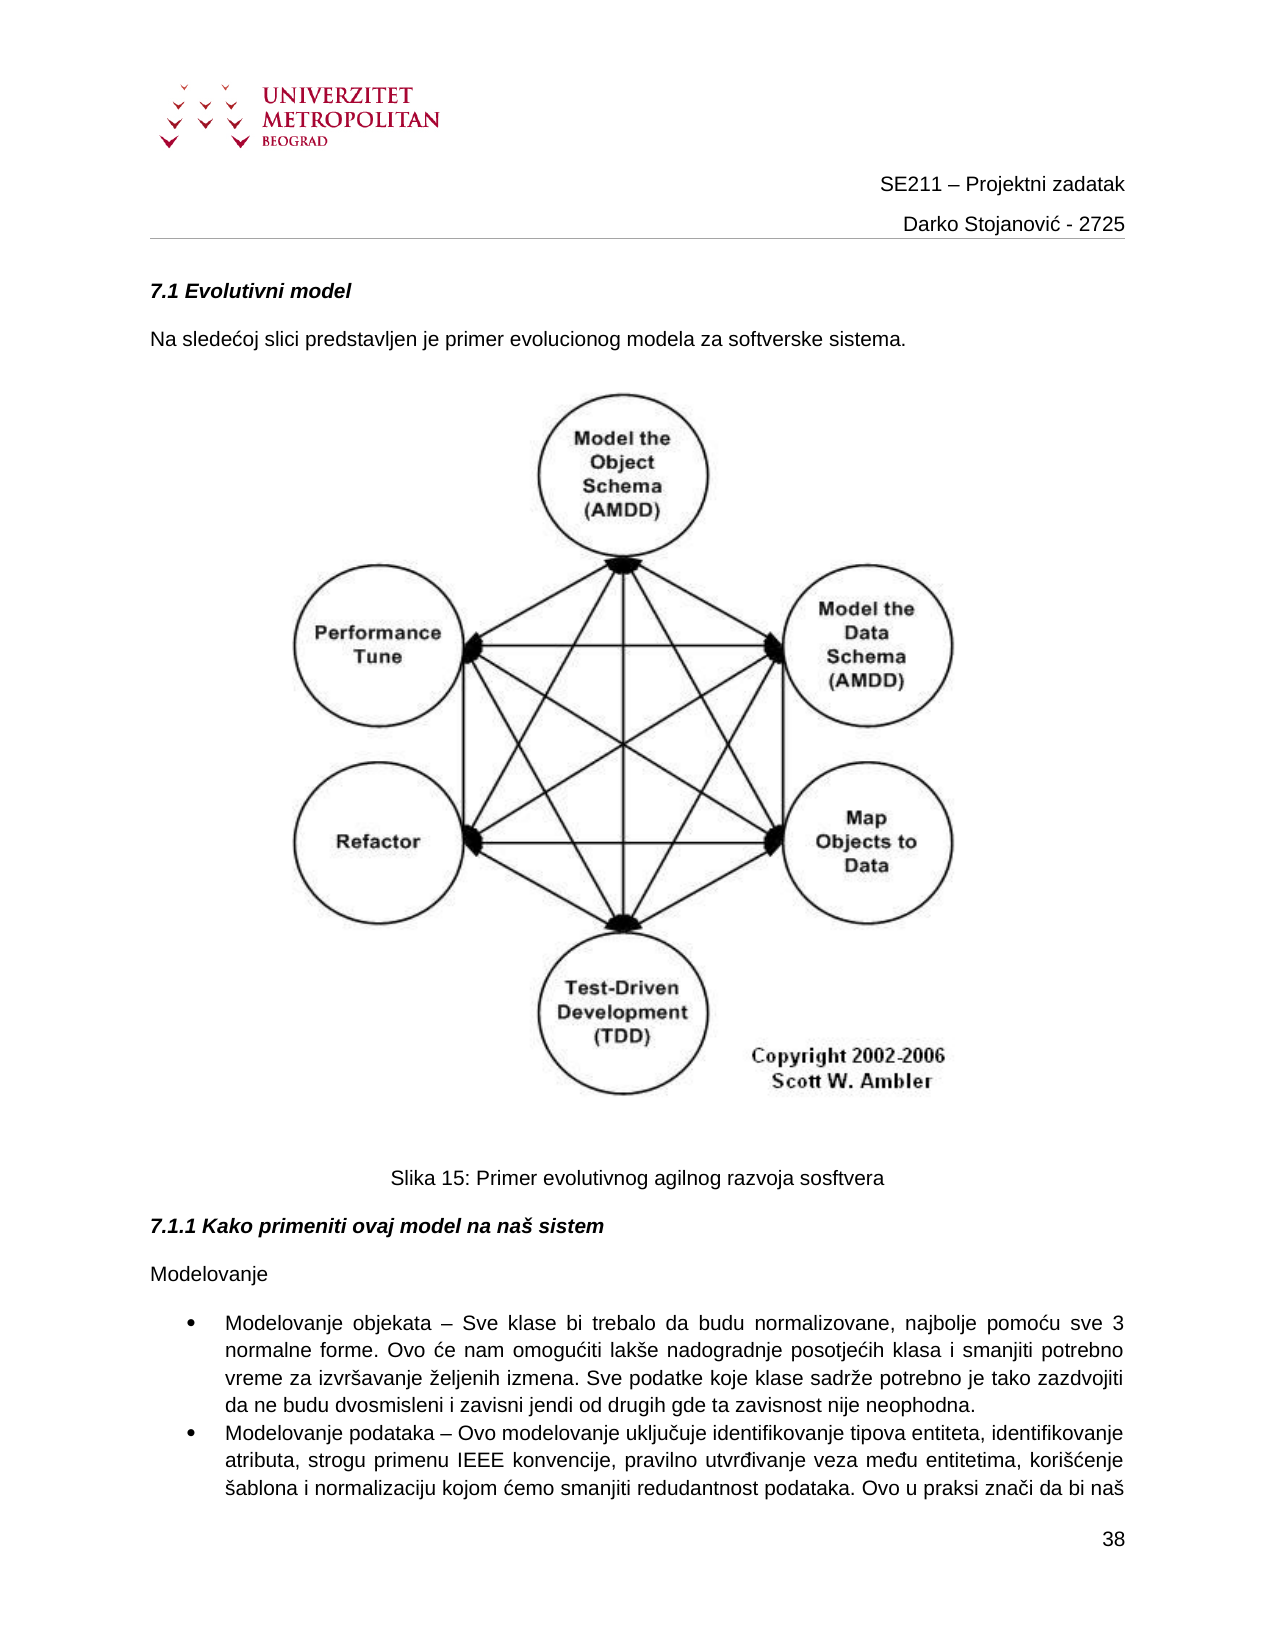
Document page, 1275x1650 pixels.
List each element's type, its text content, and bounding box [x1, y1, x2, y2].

text Na sledećoj slici predstavljen je primer evolucionog modela za softverske sistema. [150, 327, 1125, 351]
text Slika 15: Primer evolutivnog agilnog razvoja sosftvera [150, 1166, 1125, 1189]
text Modelovanje [150, 1262, 1125, 1286]
text 7.1 Evolutivni model [150, 279, 1125, 303]
list Modelovanje objekata – Sve klase bi trebalo da budu normalizovane, najbolje pomoću sve 3 normalne forme. Ovo će nam omogućiti lakše nadogradnje posotjećih klasa i smanjiti potrebno vreme za izvršavanje željenih izmena. Sve podatke koje klase sadrže potrebno je tako zazdvojiti da ne budu dvosmisleni i zavisni jendi od drugih gde ta zavisnost nije neophodna. [187, 1311, 1125, 1417]
picture [158, 375, 1117, 1142]
text 7.1.1 Kako primeniti ovaj model na naš sistem [150, 1214, 1125, 1238]
picture [150, 75, 449, 156]
